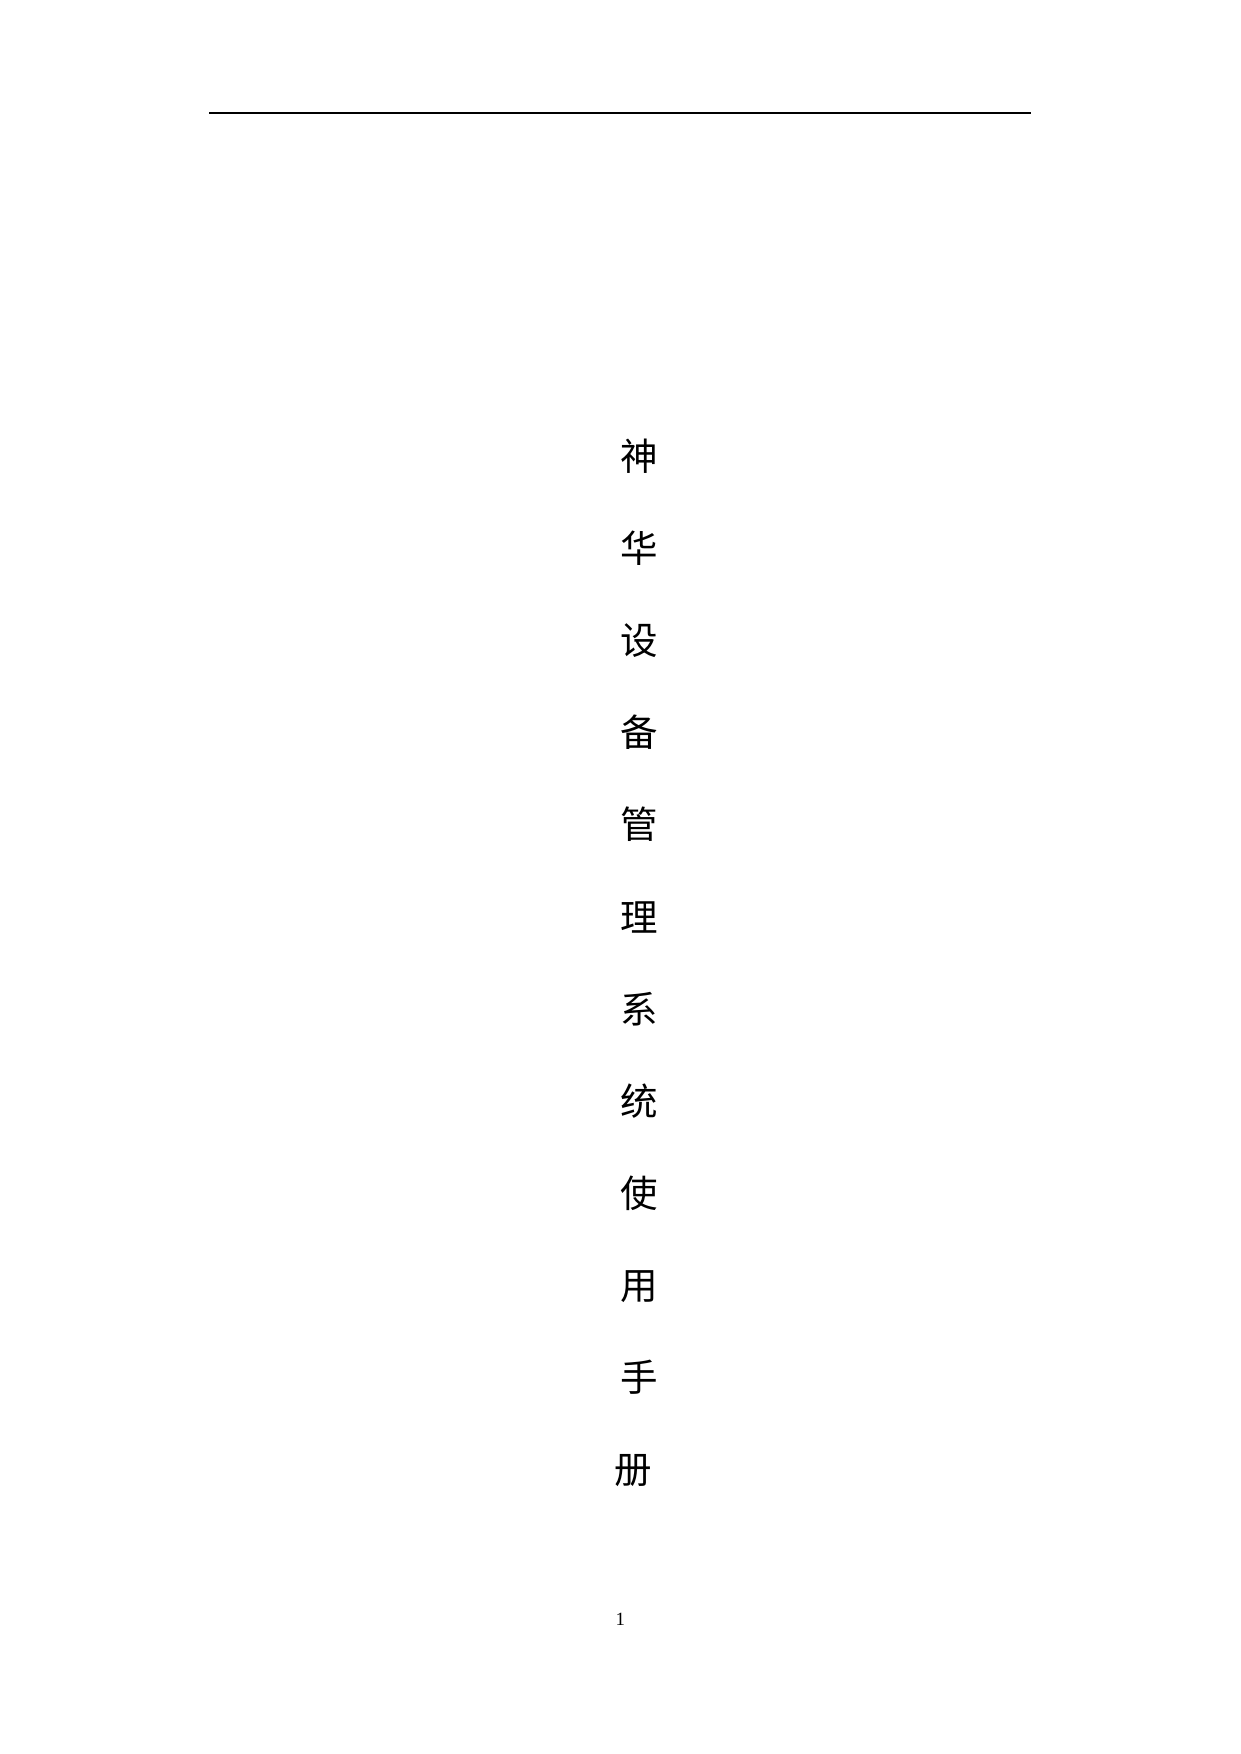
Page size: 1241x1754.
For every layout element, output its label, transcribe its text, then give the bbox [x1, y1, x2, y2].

text 理 [209, 882, 1031, 947]
text 备 [209, 698, 1031, 763]
text 册 [187, 1434, 1031, 1499]
text 管 [209, 790, 1031, 855]
text 神 [209, 422, 1031, 487]
text 用 [209, 1250, 1031, 1315]
text 系 [209, 974, 1031, 1039]
text 统 [209, 1066, 1031, 1131]
text 使 [209, 1158, 1031, 1223]
text 华 [209, 514, 1031, 579]
text 手 [209, 1342, 1031, 1407]
text 设 [209, 606, 1031, 671]
